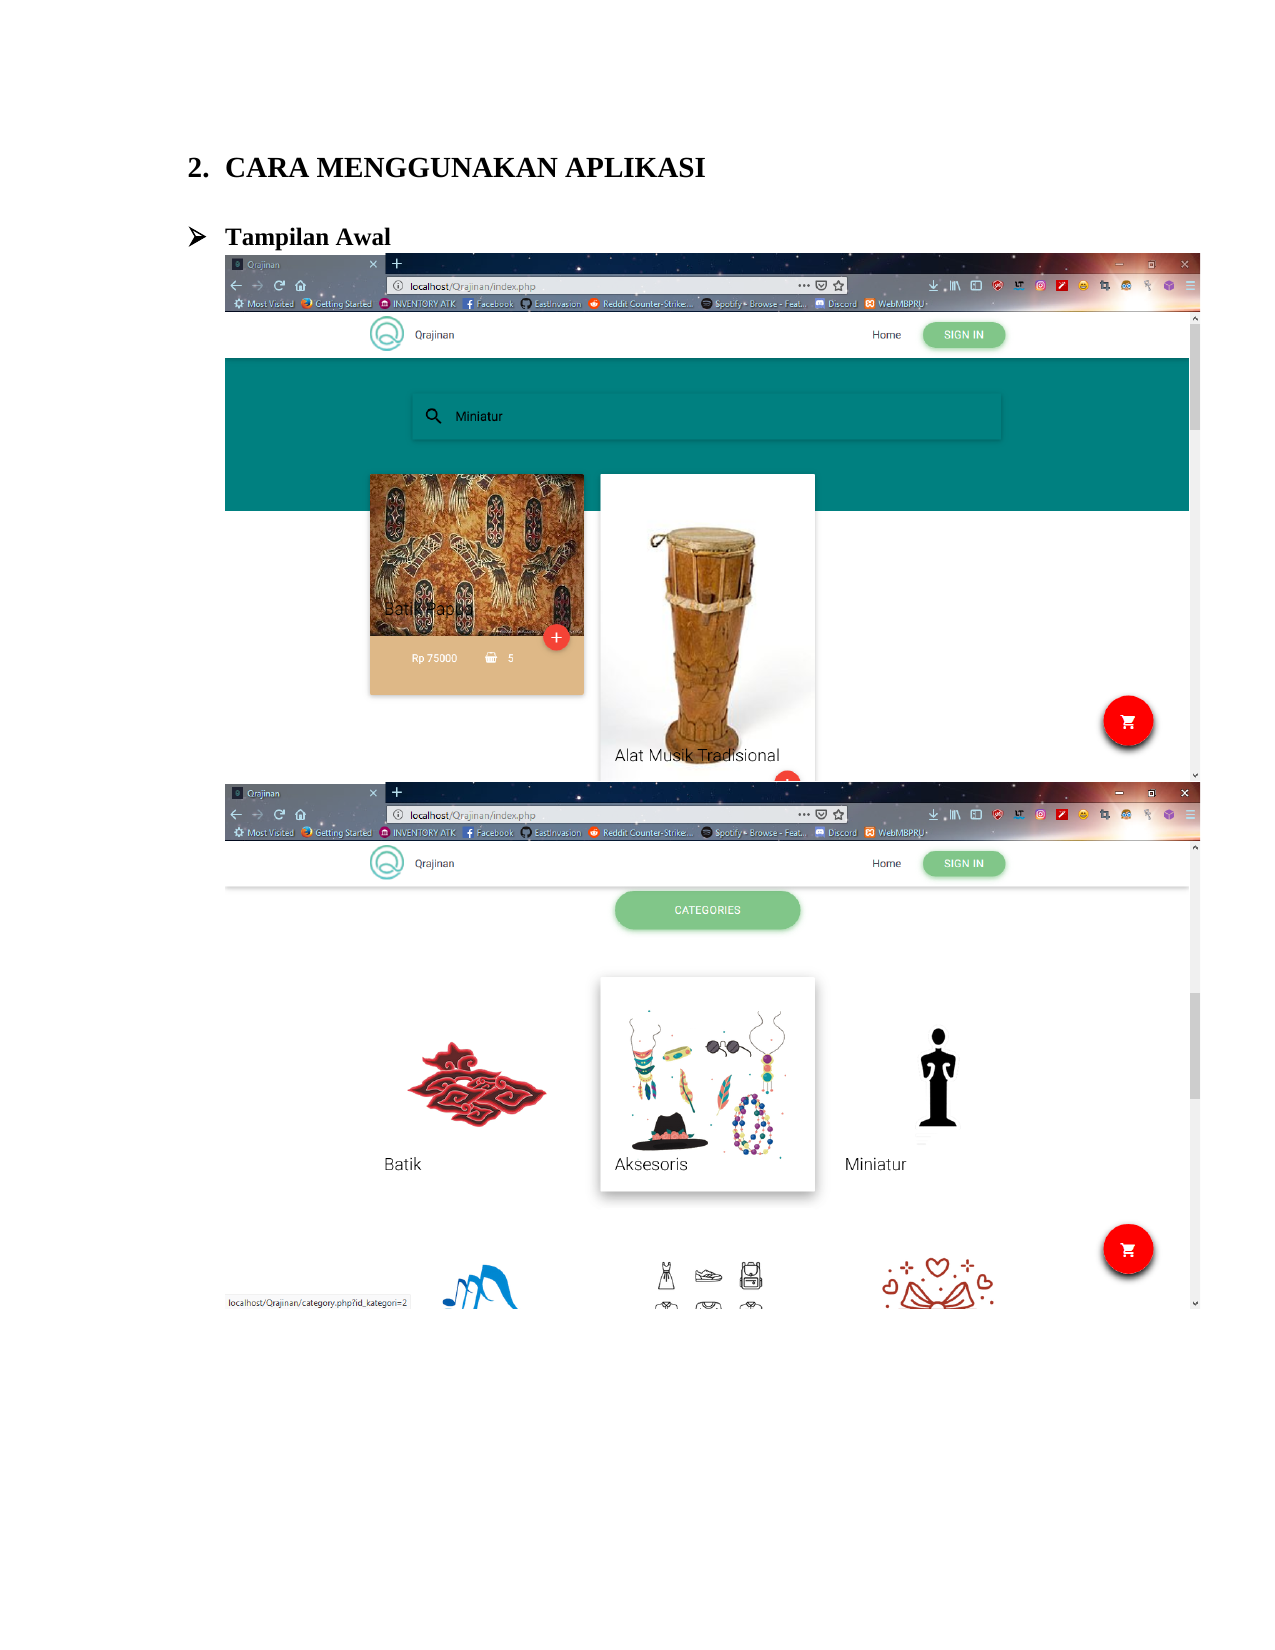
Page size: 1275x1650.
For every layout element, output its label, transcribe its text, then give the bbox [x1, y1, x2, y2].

list Tampilan Awal [187, 222, 1125, 251]
picture [225, 253, 1200, 781]
list CARA MENGGUNAKAN APLIKASI [187, 150, 1125, 183]
picture [225, 782, 1200, 1309]
